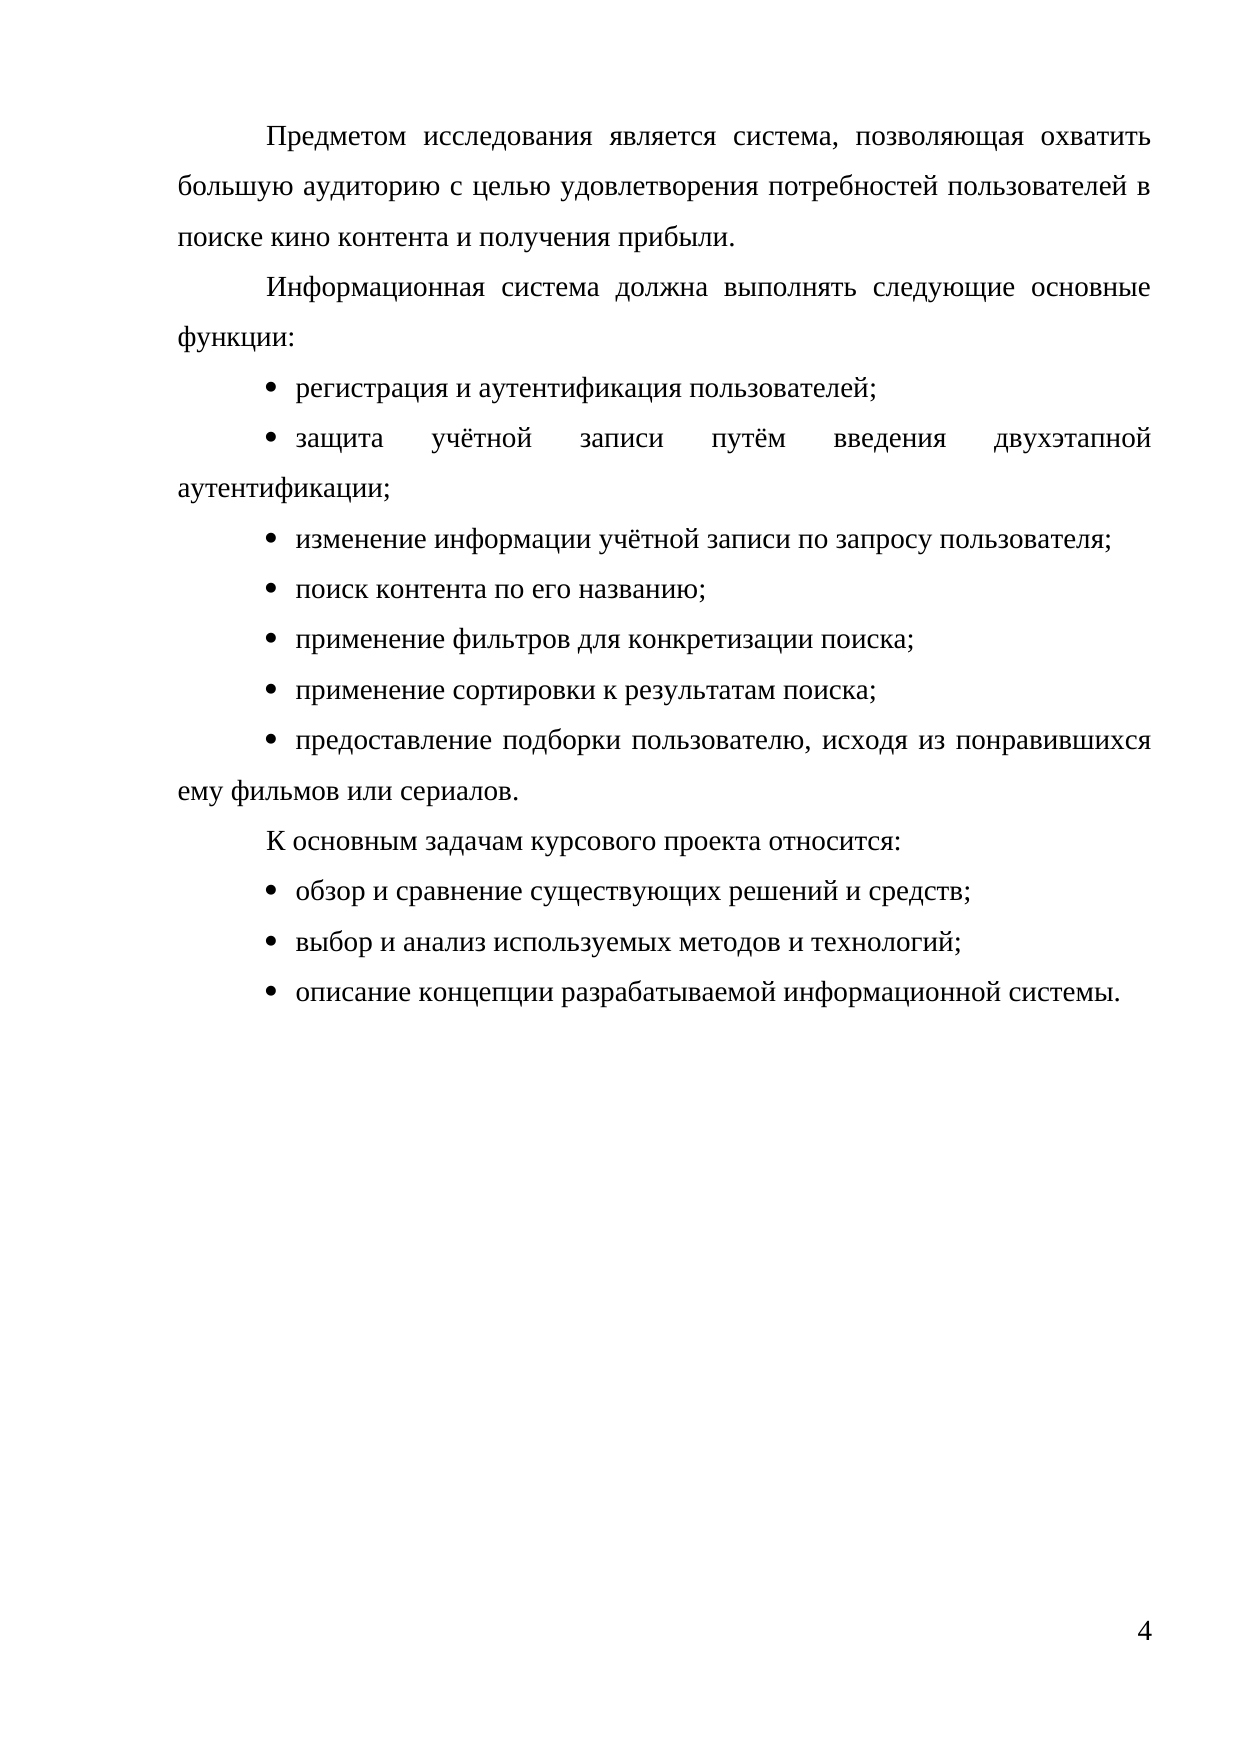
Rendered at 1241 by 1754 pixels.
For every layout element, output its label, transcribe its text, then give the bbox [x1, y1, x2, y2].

list предоставление подборки пользователю, исходя из понравившихся ему фильмов или сериалов. [177, 722, 1152, 806]
list регистрация и аутентификация пользователей; [177, 370, 1152, 403]
list применение сортировки к результатам поиска; [177, 672, 1152, 706]
list обзор и сравнение существующих решений и средств; [177, 873, 1152, 907]
text Предметом исследования является система, позволяющая охватить большую аудиторию с целью удовлетворения потребностей пользователей в поиске кино контента и получения прибыли. [177, 118, 1152, 252]
list выбор и анализ используемых методов и технологий; [177, 924, 1152, 958]
list описание концепции разрабатываемой информационной системы. [177, 974, 1152, 1008]
text Информационная система должна выполнять следующие основные функции: [177, 269, 1152, 353]
text К основным задачам курсового проекта относится: [177, 823, 1152, 857]
list применение фильтров для конкретизации поиска; [177, 622, 1152, 655]
list поиск контента по его названию; [177, 571, 1152, 605]
list защита учётной записи путём введения двухэтапной аутентификации; [177, 420, 1152, 504]
list изменение информации учётной записи по запросу пользователя; [177, 521, 1152, 554]
